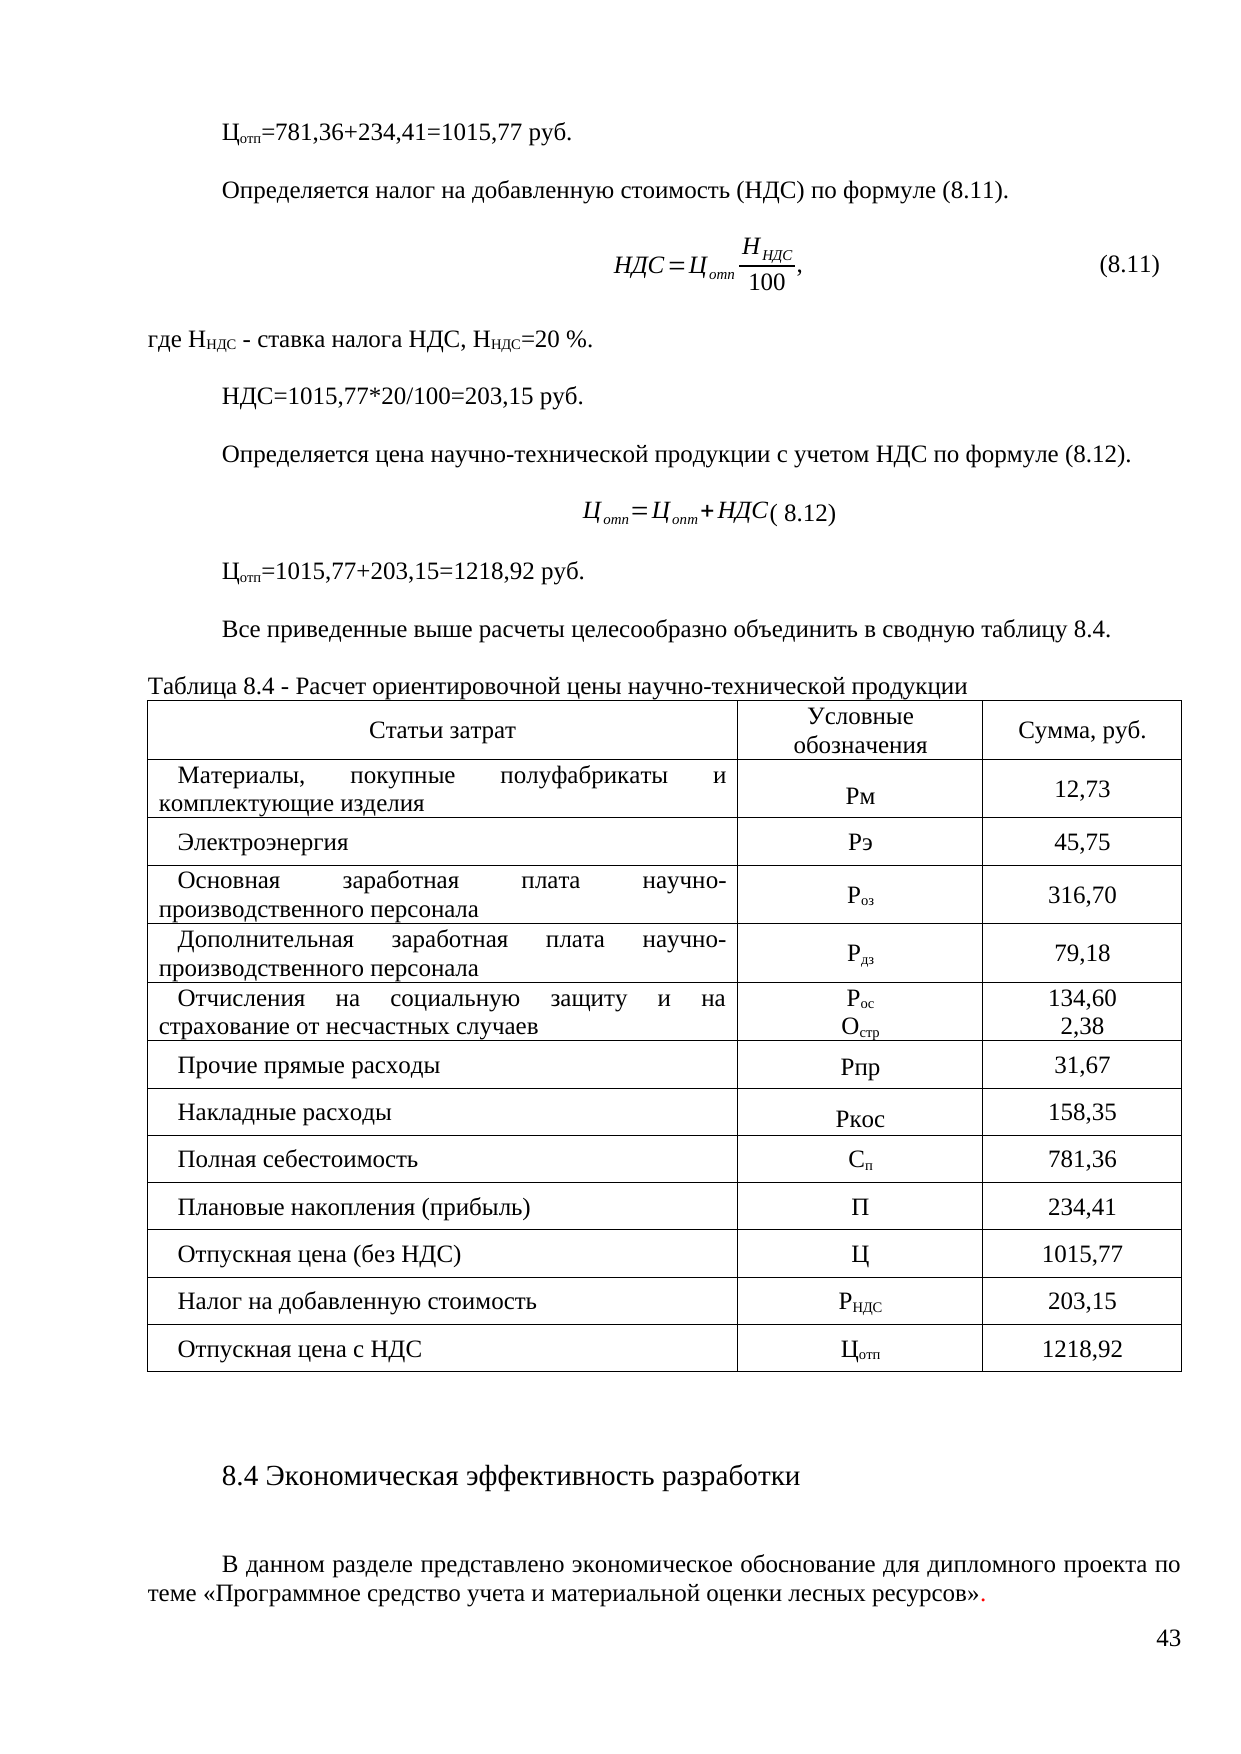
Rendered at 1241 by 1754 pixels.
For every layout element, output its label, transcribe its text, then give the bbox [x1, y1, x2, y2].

table_cell 134,60 2,38 [983, 983, 1181, 1040]
text НДС=1015,77*20/100=203,15 руб. [148, 381, 1181, 410]
table_cell 158,35 [983, 1089, 1181, 1135]
table_cell Основная заработная плата научно-производственного персонала [148, 866, 737, 923]
table_cell Плановые накопления (прибыль) [148, 1183, 737, 1229]
table_cell Сп [738, 1136, 982, 1182]
table_header Условные обозначения [738, 701, 982, 759]
table_cell 781,36 [983, 1136, 1181, 1182]
table_cell Рэ [738, 818, 982, 864]
text Все приведенные выше расчеты целесообразно объединить в сводную таблицу 8.4. [148, 614, 1181, 643]
table_cell Роз [738, 866, 982, 923]
table_cell Отпускная цена с НДС [148, 1325, 737, 1371]
table_cell Рдз [738, 924, 982, 982]
table_cell 79,18 [983, 924, 1181, 982]
table_cell Полная себестоимость [148, 1136, 737, 1182]
table_cell 1218,92 [983, 1325, 1181, 1371]
table_cell Отпускная цена (без НДС) [148, 1230, 737, 1277]
table_header Сумма, руб. [983, 701, 1181, 759]
table_cell Отчисления на социальную защиту и на страхование от несчастных случаев [148, 983, 737, 1040]
text , (8.11) [148, 232, 1181, 295]
table_cell Электроэнергия [148, 818, 737, 864]
table_cell Рос Остр [738, 983, 982, 1040]
table_cell Ц [738, 1230, 982, 1277]
table_cell 1015,77 [983, 1230, 1181, 1277]
text ( 8.12) [148, 496, 1181, 528]
text Определяется цена научно-технической продукции с учетом НДС по формуле (8.12). [148, 439, 1181, 468]
table_cell Ркос [738, 1089, 982, 1135]
text 8.4 Экономическая эффективность разработки [148, 1458, 1181, 1492]
text где ННДС - ставка налога НДС, ННДС=20 %. [148, 324, 1181, 353]
table_cell 316,70 [983, 866, 1181, 923]
text Определяется налог на добавленную стоимость (НДС) по формуле (8.11). [148, 175, 1181, 204]
text Цотп=781,36+234,41=1015,77 руб. [148, 117, 1181, 146]
table_cell 45,75 [983, 818, 1181, 864]
table_cell Цотп [738, 1325, 982, 1371]
table_cell П [738, 1183, 982, 1229]
table_cell Налог на добавленную стоимость [148, 1278, 737, 1324]
table_cell Накладные расходы [148, 1089, 737, 1135]
table_cell 31,67 [983, 1041, 1181, 1087]
table_header Статьи затрат [148, 701, 737, 759]
table_cell 12,73 [983, 760, 1181, 817]
text Таблица 8.4 - Расчет ориентировочной цены научно-технической продукции [148, 671, 1181, 700]
table_cell Прочие прямые расходы [148, 1041, 737, 1087]
table_cell 203,15 [983, 1278, 1181, 1324]
text В данном разделе представлено экономическое обоснование для дипломного проекта по теме «Программное средство учета и материальной оценки лесных ресурсов». [148, 1549, 1181, 1607]
text Цотп=1015,77+203,15=1218,92 руб. [148, 556, 1181, 585]
table_cell Рм [738, 760, 982, 817]
table_cell Материалы, покупные полуфабрикаты и комплектующие изделия [148, 760, 737, 817]
table_cell Рпр [738, 1041, 982, 1087]
table_cell 234,41 [983, 1183, 1181, 1229]
table_cell РНДС [738, 1278, 982, 1324]
table_cell Дополнительная заработная плата научно-производственного персонала [148, 924, 737, 982]
